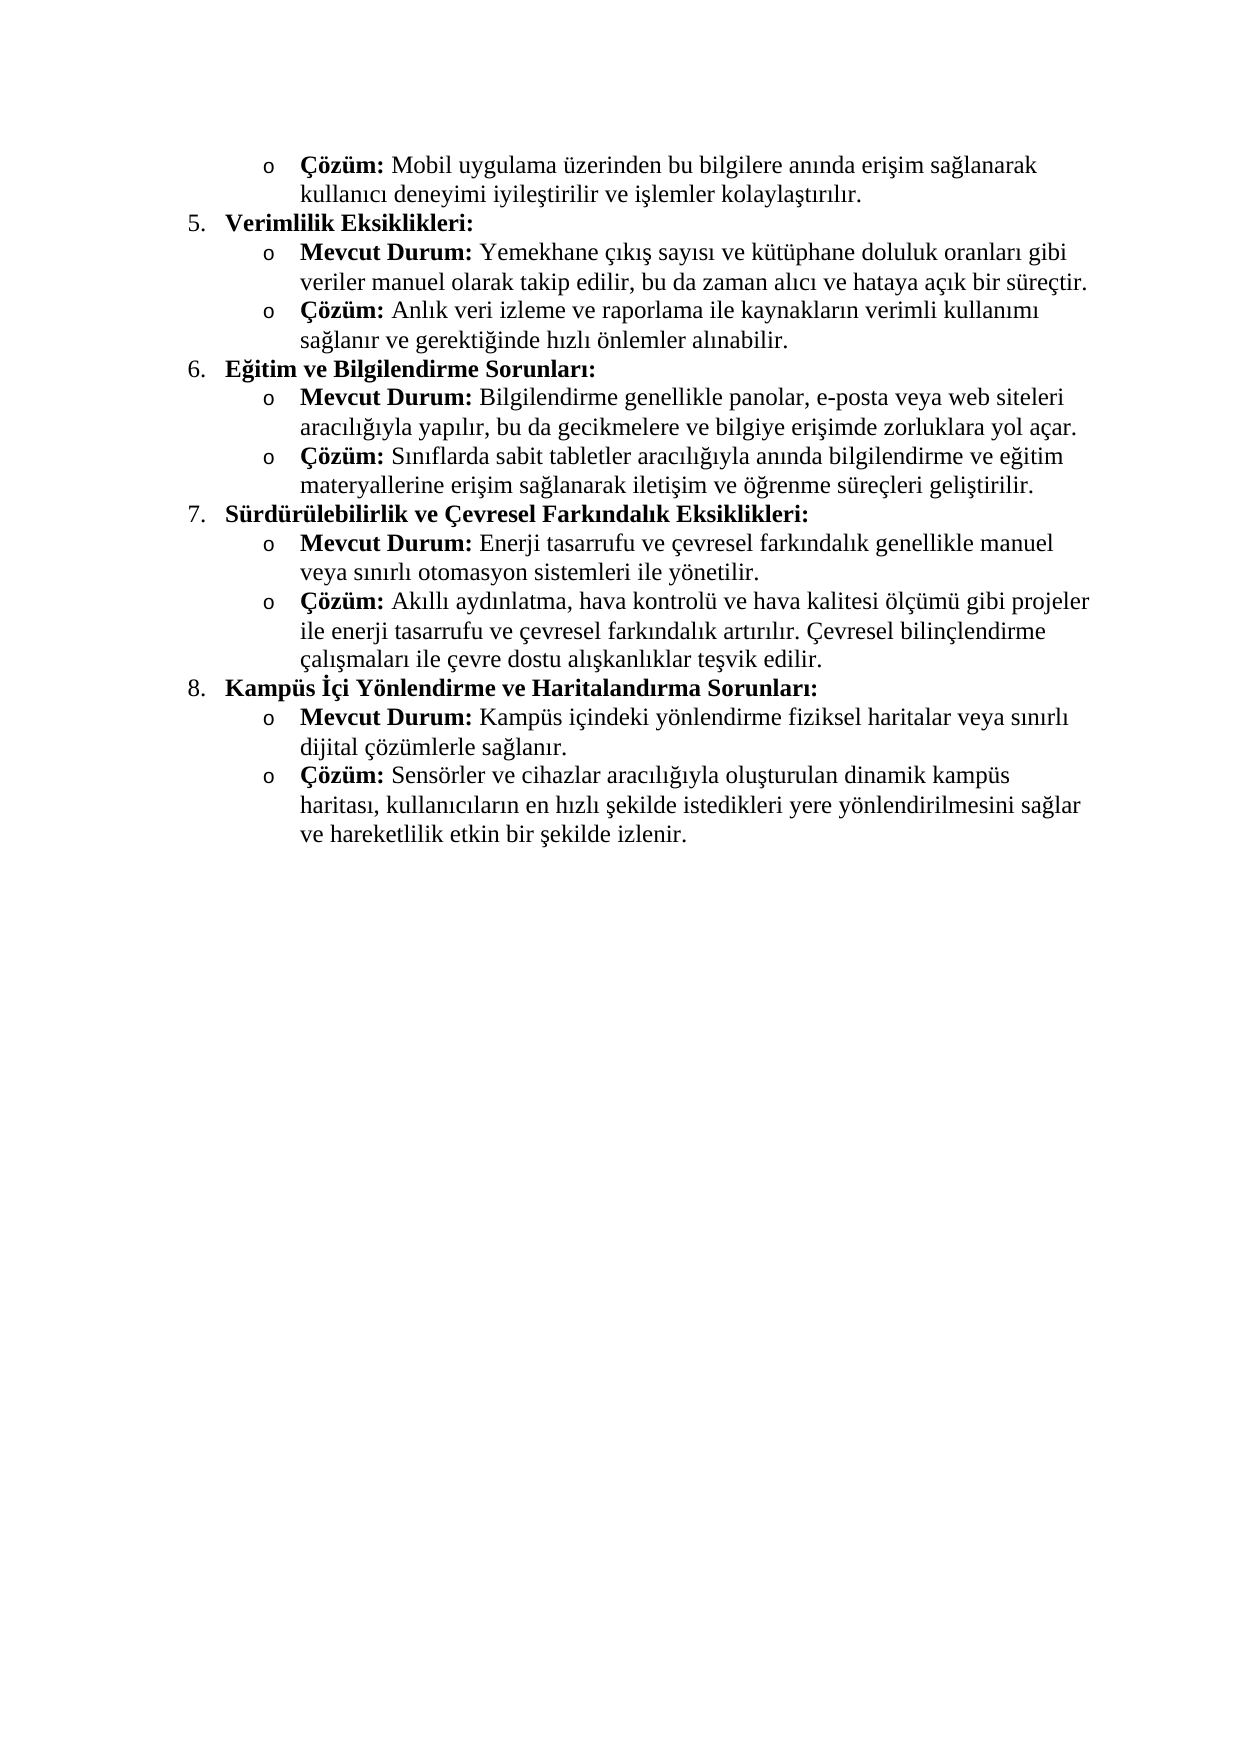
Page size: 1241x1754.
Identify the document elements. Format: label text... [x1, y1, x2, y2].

list Mevcut Durum: Yemekhane çıkış sayısı ve kütüphane doluluk oranları gibi veriler manuel olarak takip edilir, bu da zaman alıcı ve hataya açık bir süreçtir. [262, 237, 1090, 295]
list Kampüs İçi Yönlendirme ve Haritalandırma Sorunları: [187, 673, 1090, 702]
list Çözüm: Sensörler ve cihazlar aracılığıyla oluşturulan dinamik kampüs haritası, kullanıcıların en hızlı şekilde istedikleri yere yönlendirilmesini sağlar ve hareketlilik etkin bir şekilde izlenir. [262, 760, 1090, 847]
list Mevcut Durum: Enerji tasarrufu ve çevresel farkındalık genellikle manuel veya sınırlı otomasyon sistemleri ile yönetilir. [262, 528, 1090, 586]
list Verimlilik Eksiklikleri: [187, 208, 1090, 237]
list Sürdürülebilirlik ve Çevresel Farkındalık Eksiklikleri: [187, 499, 1090, 528]
list Çözüm: Sınıflarda sabit tabletler aracılığıyla anında bilgilendirme ve eğitim materyallerine erişim sağlanarak iletişim ve öğrenme süreçleri geliştirilir. [262, 441, 1090, 499]
list Mevcut Durum: Kampüs içindeki yönlendirme fiziksel haritalar veya sınırlı dijital çözümlerle sağlanır. [262, 702, 1090, 760]
list Eğitim ve Bilgilendirme Sorunları: [187, 354, 1090, 382]
list Çözüm: Anlık veri izleme ve raporlama ile kaynakların verimli kullanımı sağlanır ve gerektiğinde hızlı önlemler alınabilir. [262, 295, 1090, 354]
list Çözüm: Mobil uygulama üzerinden bu bilgilere anında erişim sağlanarak kullanıcı deneyimi iyileştirilir ve işlemler kolaylaştırılır. [262, 150, 1090, 208]
list Mevcut Durum: Bilgilendirme genellikle panolar, e-posta veya web siteleri aracılığıyla yapılır, bu da gecikmelere ve bilgiye erişimde zorluklara yol açar. [262, 382, 1090, 441]
list Çözüm: Akıllı aydınlatma, hava kontrolü ve hava kalitesi ölçümü gibi projeler ile enerji tasarrufu ve çevresel farkındalık artırılır. Çevresel bilinçlendirme çalışmaları ile çevre dostu alışkanlıklar teşvik edilir. [262, 586, 1090, 673]
